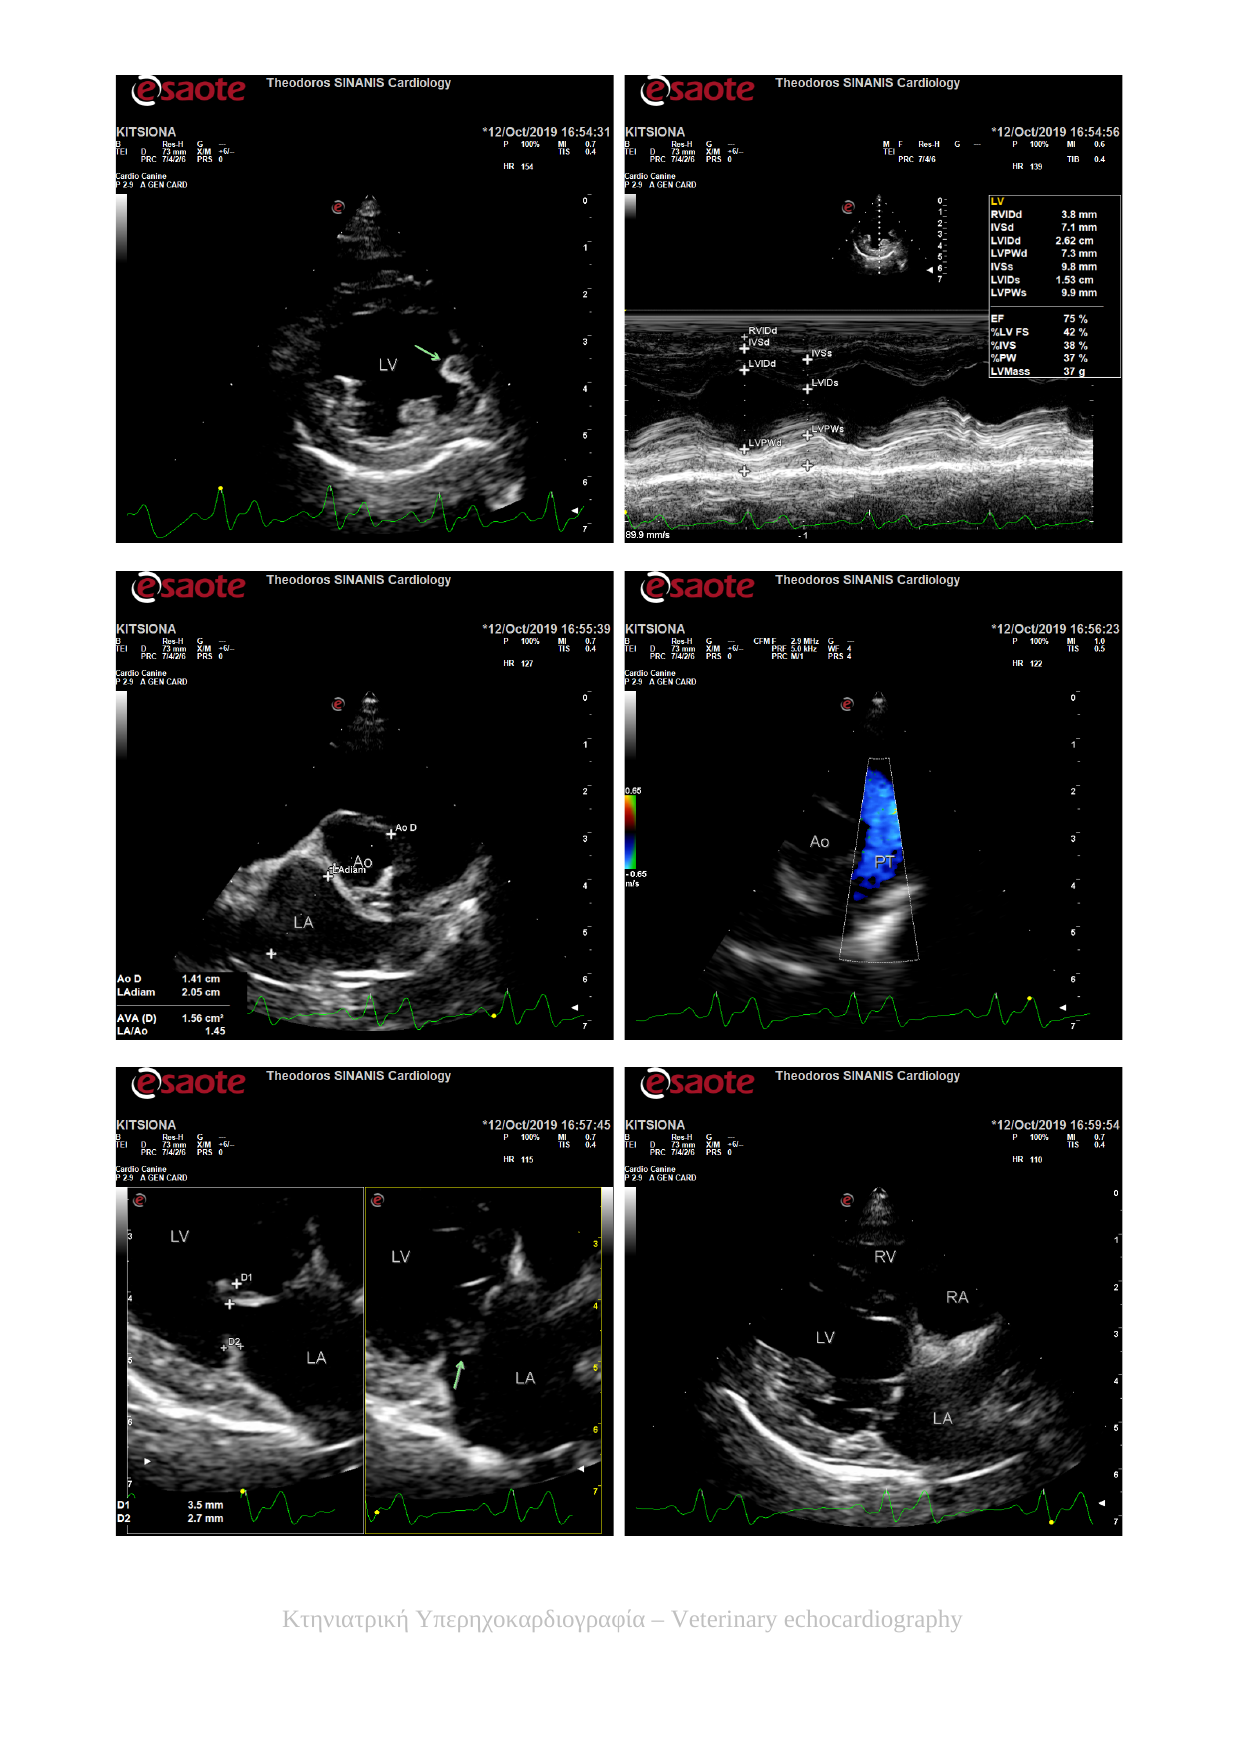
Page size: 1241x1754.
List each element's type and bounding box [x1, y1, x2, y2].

picture [115, 75, 614, 543]
picture [624, 1067, 1123, 1536]
picture [624, 571, 1123, 1040]
picture [624, 75, 1123, 543]
picture [115, 1067, 614, 1536]
picture [115, 571, 614, 1040]
